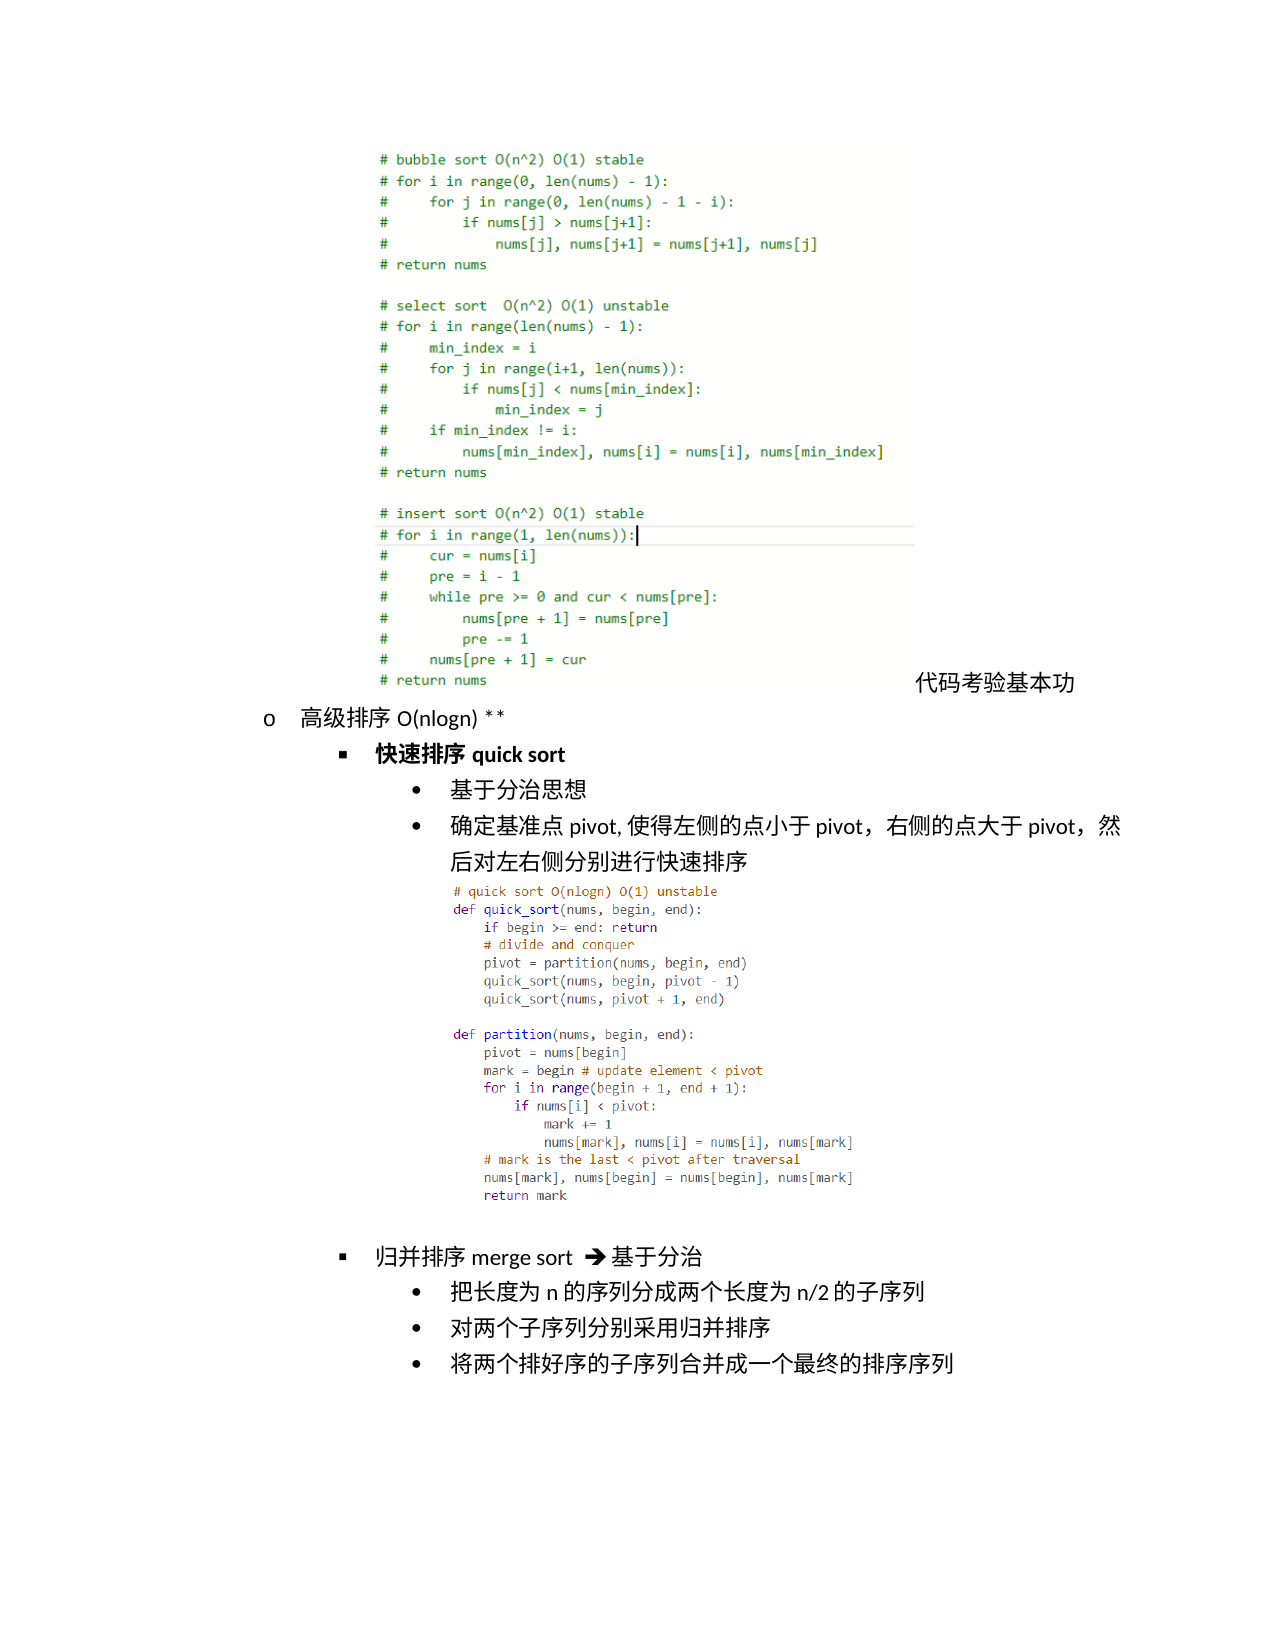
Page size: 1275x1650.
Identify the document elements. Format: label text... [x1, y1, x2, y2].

list 将两个排好序的子序列合并成一个最终的排序序列 [412, 1346, 1125, 1379]
list 把长度为n的序列分成两个长度为n/2的子序列 [412, 1274, 1125, 1307]
list 基于分治思想 [412, 772, 1125, 805]
list 归并排序merge sort 基于分治 [337, 1238, 1125, 1272]
list 快速排序 quick sort [337, 736, 1125, 769]
picture [450, 879, 865, 1206]
list 确定基准点pivot, 使得左侧的点小于pivot，右侧的点大于pivot，然后对左右侧分别进行快速排序 [412, 808, 1125, 877]
list 对两个子序列分别采用归并排序 [412, 1310, 1125, 1343]
list 高级排序 O(nlogn) ** [262, 700, 1125, 734]
picture [375, 150, 915, 691]
